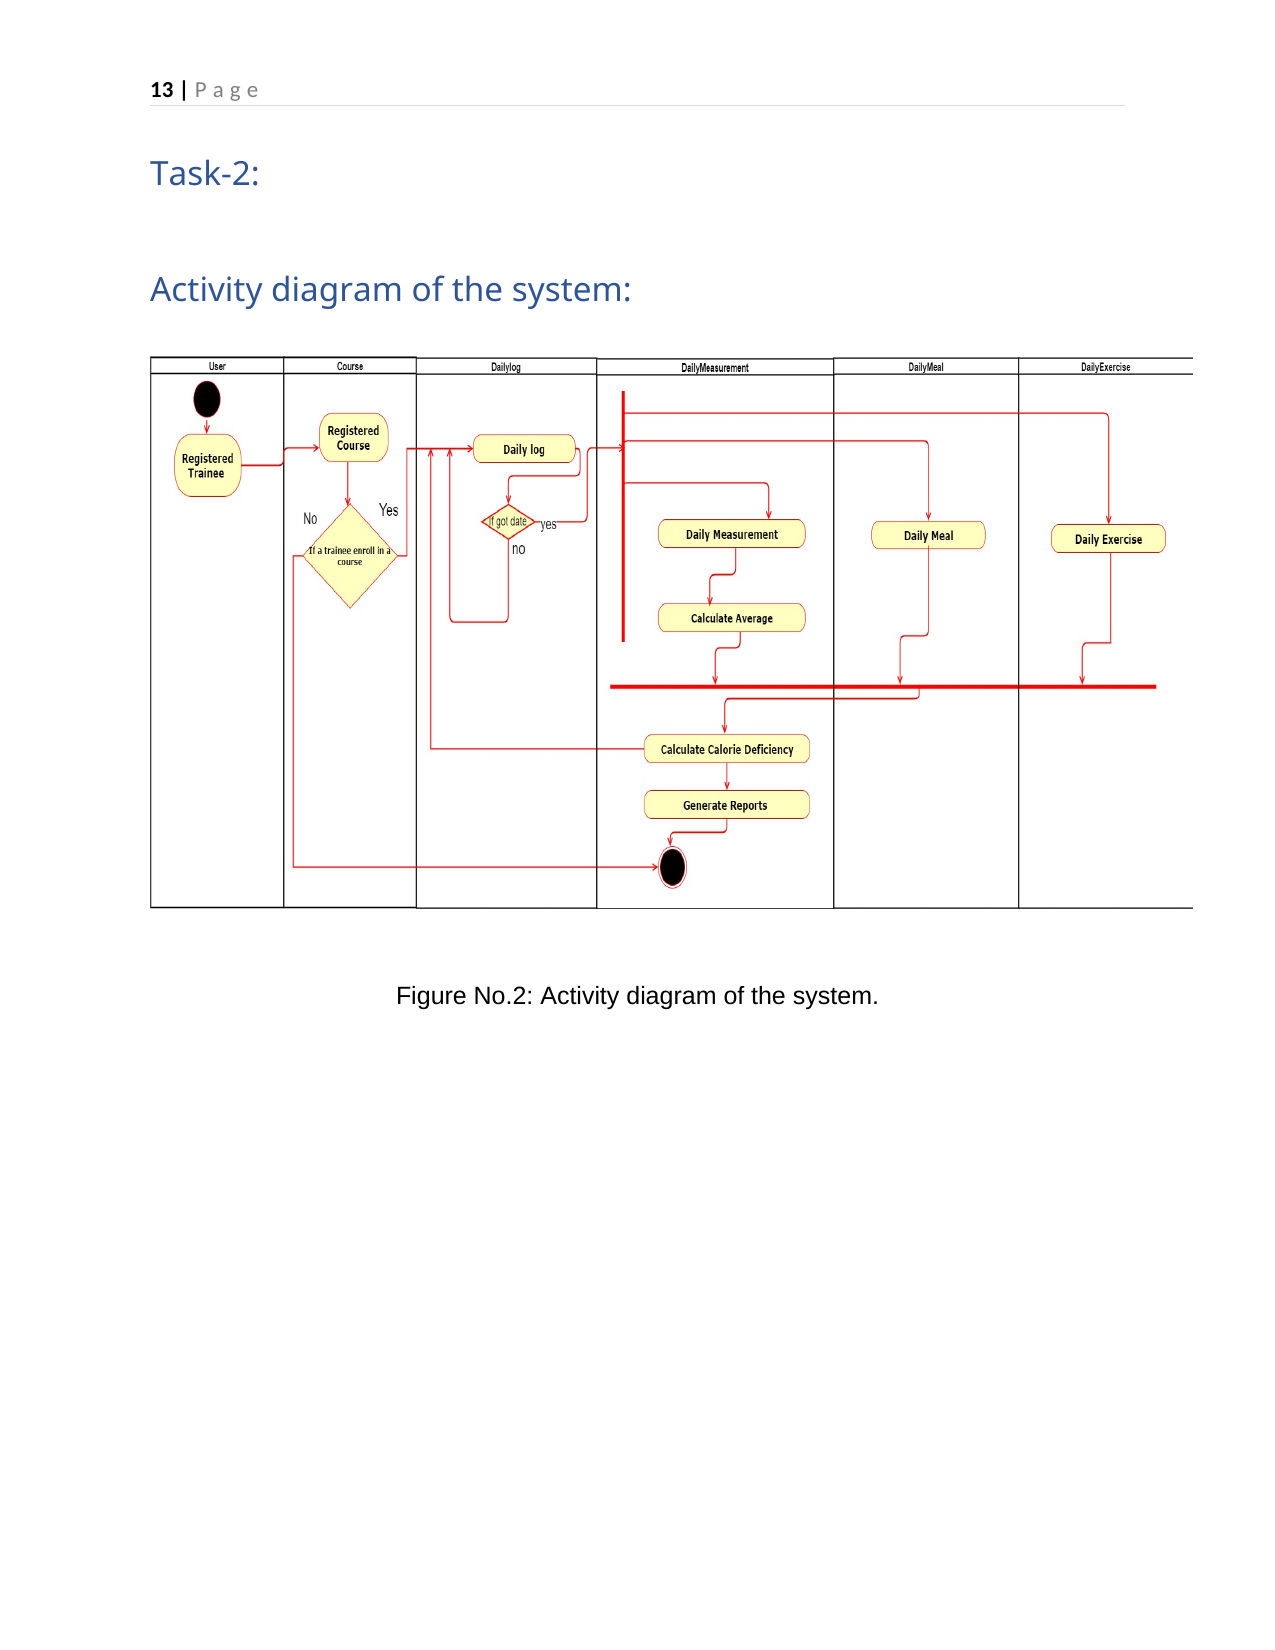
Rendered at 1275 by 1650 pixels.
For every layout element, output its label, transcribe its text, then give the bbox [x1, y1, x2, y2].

subtitle Activity diagram of the system: [150, 266, 1125, 311]
text Figure No.2: Activity diagram of the system. [150, 981, 1125, 1009]
subtitle Task-2: [150, 150, 1125, 195]
picture [150, 356, 1193, 909]
